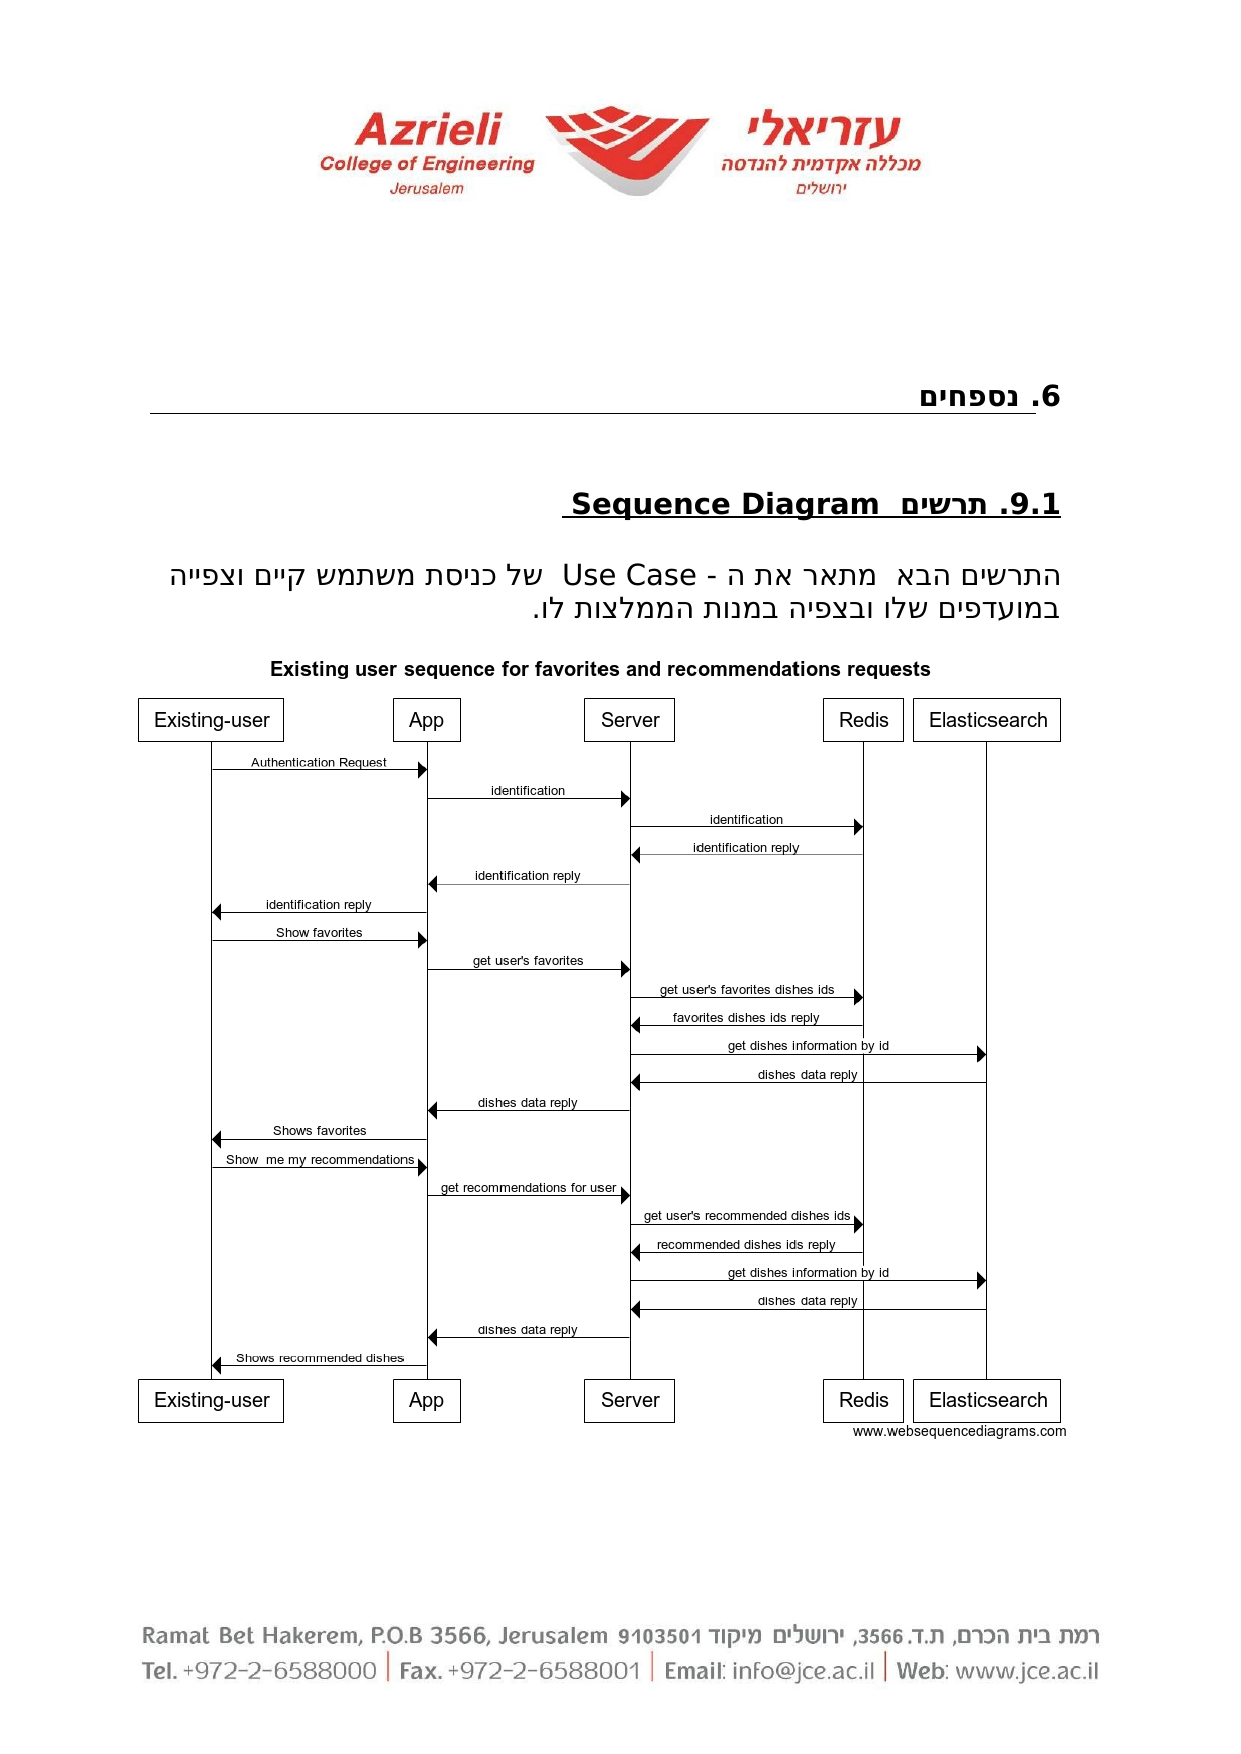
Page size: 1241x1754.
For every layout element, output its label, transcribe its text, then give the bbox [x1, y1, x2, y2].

subtitle 9.1. תרשים Sequence Diagram [150, 487, 1061, 521]
subtitle 6. נספחים [150, 379, 1061, 413]
picture [109, 648, 1090, 1445]
picture [137, 1617, 1104, 1690]
text התרשים הבא מתאר את ה - Use Case של כניסת משתמש קיים וצפייה במועדפים שלו ובצפיה במנות הממלצות לו. [150, 558, 1062, 626]
picture [317, 103, 931, 202]
